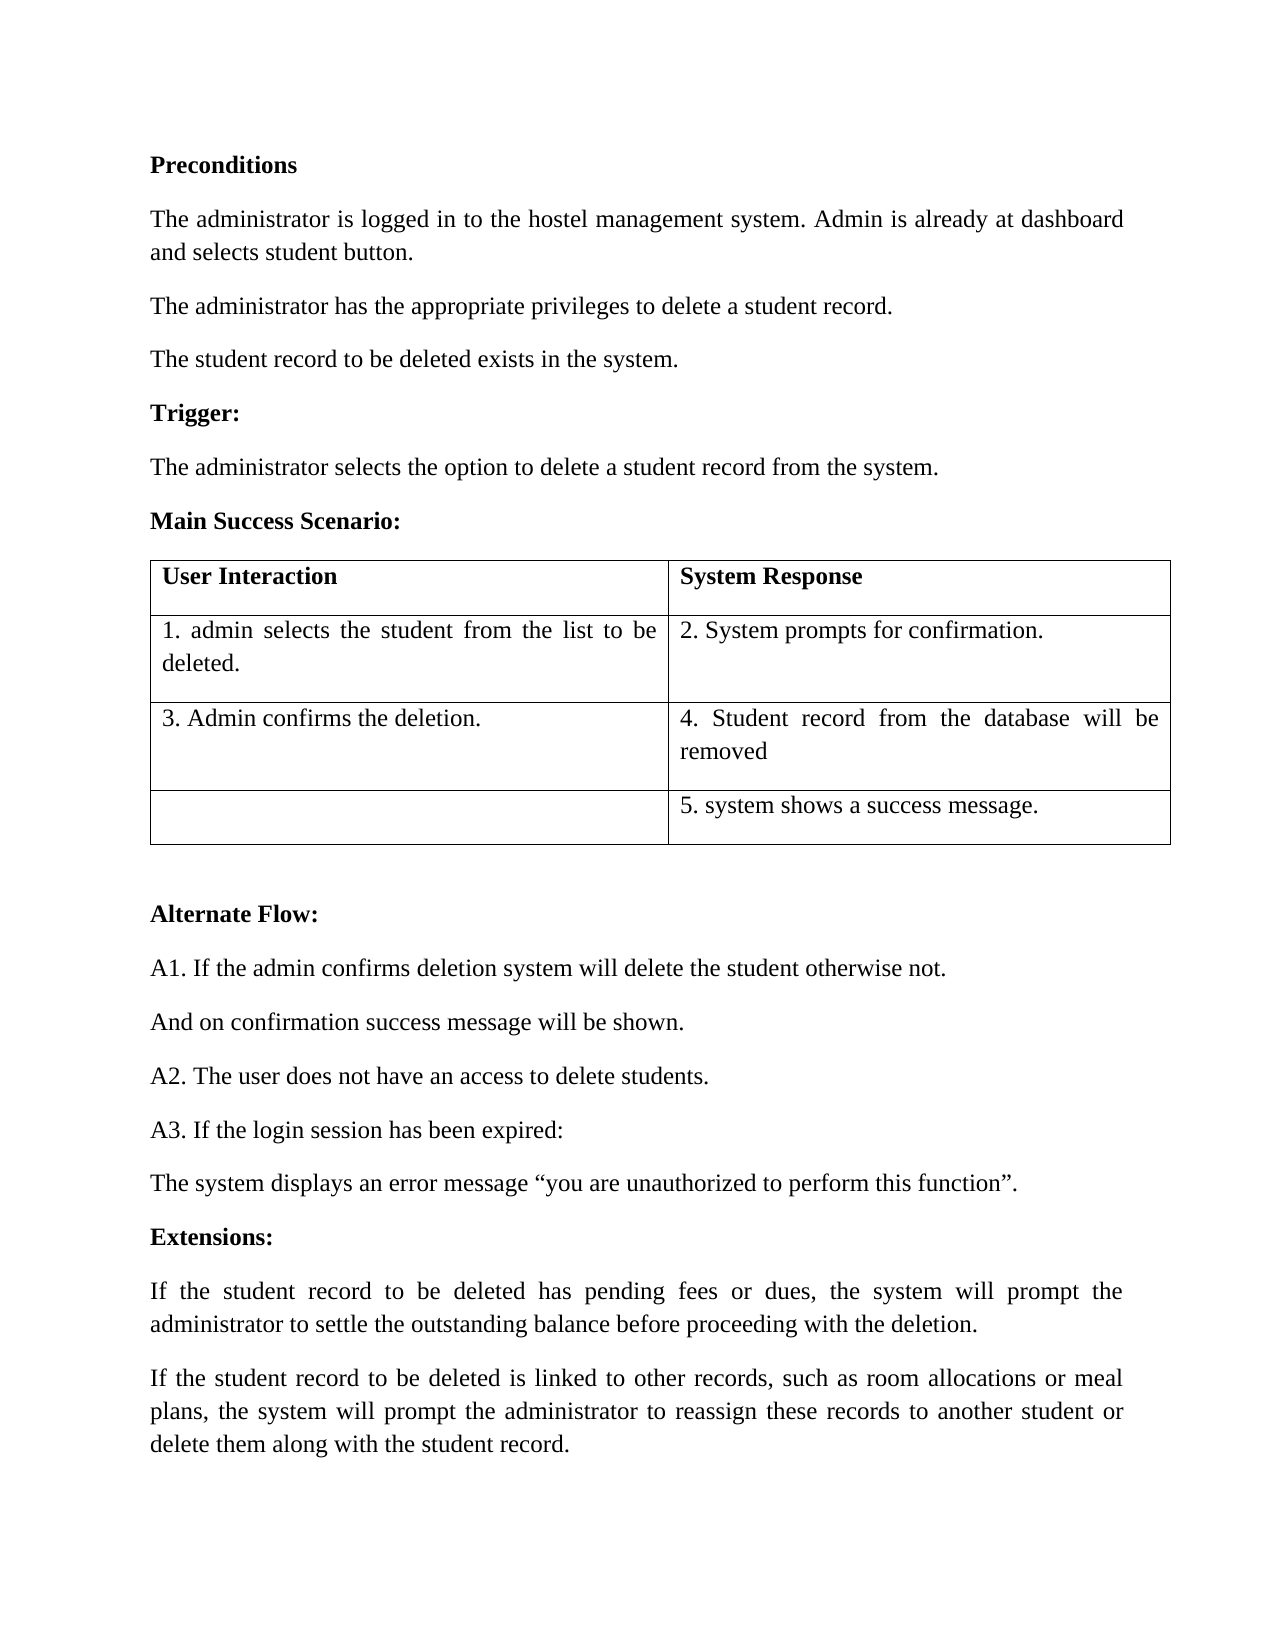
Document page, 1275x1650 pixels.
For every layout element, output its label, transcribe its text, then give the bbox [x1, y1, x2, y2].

text Preconditions [150, 150, 1125, 179]
text The administrator selects the option to delete a student record from the system. [150, 452, 1125, 481]
text The administrator has the appropriate privileges to delete a student record. [150, 291, 1125, 319]
table_cell 5. system shows a success message. [669, 791, 1170, 844]
table_header User Interaction [151, 561, 668, 614]
text A2. The user does not have an access to delete students. [150, 1061, 1125, 1089]
text A3. If the login session has been expired: [150, 1115, 1125, 1143]
text A1. If the admin confirms deletion system will delete the student otherwise not. [150, 953, 1125, 982]
table_cell 4. Student record from the database will be removed [669, 703, 1170, 789]
text And on confirmation success message will be shown. [150, 1007, 1125, 1036]
text Main Success Scenario: [150, 506, 1125, 535]
table_cell 1. admin selects the student from the list to be deleted. [151, 616, 668, 702]
text If the student record to be deleted is linked to other records, such as room allocations or meal plans, the system will prompt the administrator to reassign these records to another student or delete them along with the student record. [150, 1363, 1125, 1458]
text Extensions: [150, 1222, 1125, 1251]
text The system displays an error message “you are unauthorized to perform this function”. [150, 1168, 1125, 1197]
table_cell 2. System prompts for confirmation. [669, 616, 1170, 702]
table_cell 3. Admin confirms the deletion. [151, 703, 668, 789]
table_header System Response [669, 561, 1170, 614]
text If the student record to be deleted has pending fees or dues, the system will prompt the administrator to settle the outstanding balance before proceeding with the deletion. [150, 1276, 1125, 1338]
table_cell [151, 791, 668, 844]
text The administrator is logged in to the hostel management system. Admin is already at dashboard and selects student button. [150, 204, 1125, 266]
text The student record to be deleted exists in the system. [150, 344, 1125, 373]
text Alternate Flow: [150, 899, 1125, 928]
text Trigger: [150, 398, 1125, 427]
